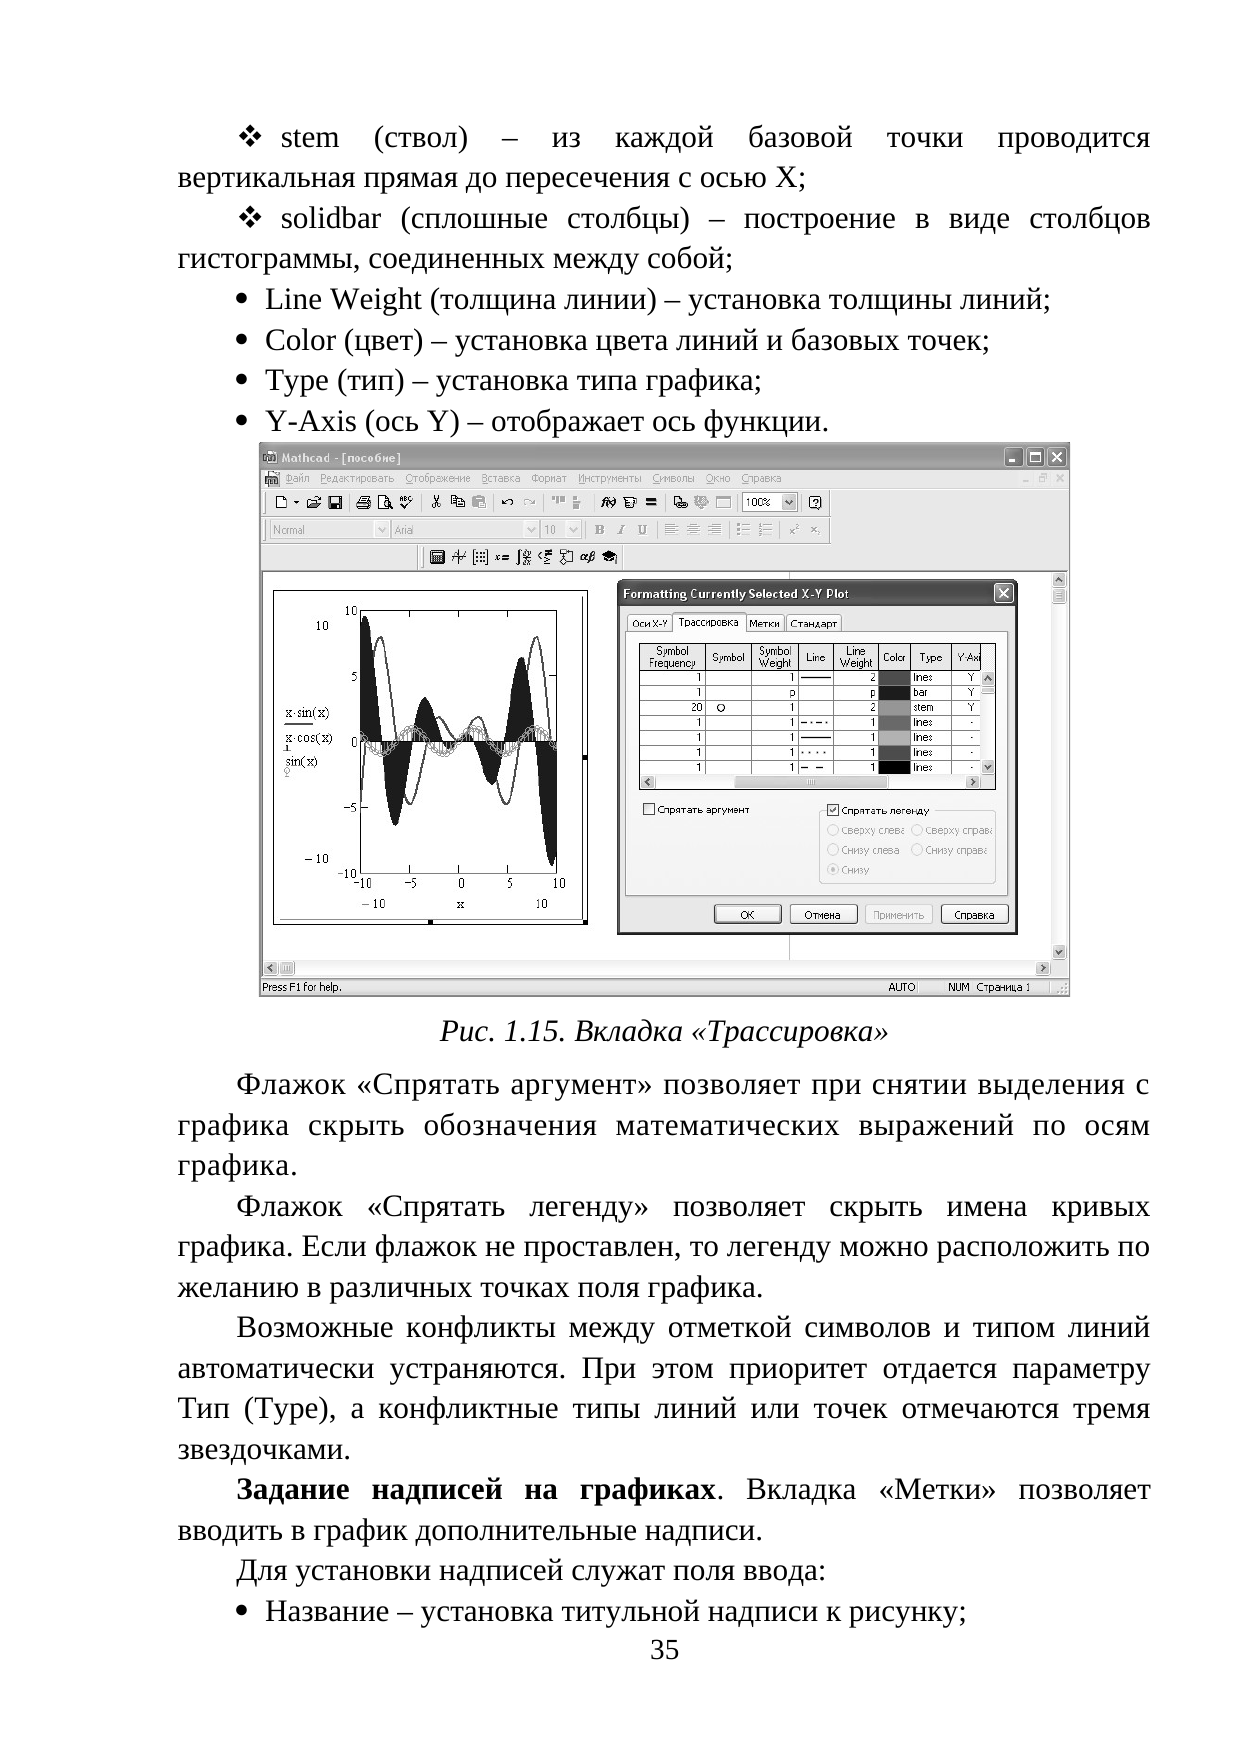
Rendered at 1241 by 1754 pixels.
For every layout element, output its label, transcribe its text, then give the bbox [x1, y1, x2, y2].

list Color (цвет) – установка цвета линий и базовых точек; [177, 321, 1152, 357]
text Возможные конфликты между отметкой символов и типом линий автоматически устраняются. При этом приоритет отдается параметру Тип (Туре), а конфликтные типы линий или точек отмечаются тремя звездочками. [177, 1308, 1152, 1466]
list Название – установка титульной надписи к рисунку; [177, 1592, 1152, 1628]
text Флажок «Спрятать аргумент» позволяет при снятии выделения с графика скрыть обозначения математических выражений по осям графика. [177, 1065, 1152, 1182]
list Y-Axis (ось Y) – отображает ось функции. [177, 402, 1152, 438]
text Флажок «Спрятать легенду» позволяет скрыть имена кривых графика. Если флажок не проставлен, то легенду можно расположить по желанию в различных точках поля графика. [177, 1187, 1152, 1304]
list Line Weight (толщина линии) – установка толщины линий; [177, 280, 1152, 316]
text Рис. 1.15. Вкладка «Трассировка» [177, 1012, 1152, 1048]
list Туре (тип) – установка типа графика; [177, 361, 1152, 397]
text Для установки надписей служат поля ввода: [177, 1552, 1152, 1587]
text Задание надписей на графиках. Вкладка «Метки» позволяет вводить в график дополнительные надписи. [177, 1471, 1152, 1547]
picture [258, 442, 1071, 997]
list stem (ствол) – из каждой базовой точки проводится вертикальная прямая до пересечения с осью X; [177, 118, 1152, 194]
list solidbar (сплошные столбцы) – построение в виде столбцов гистограммы, соединенных между собой; [177, 199, 1152, 276]
